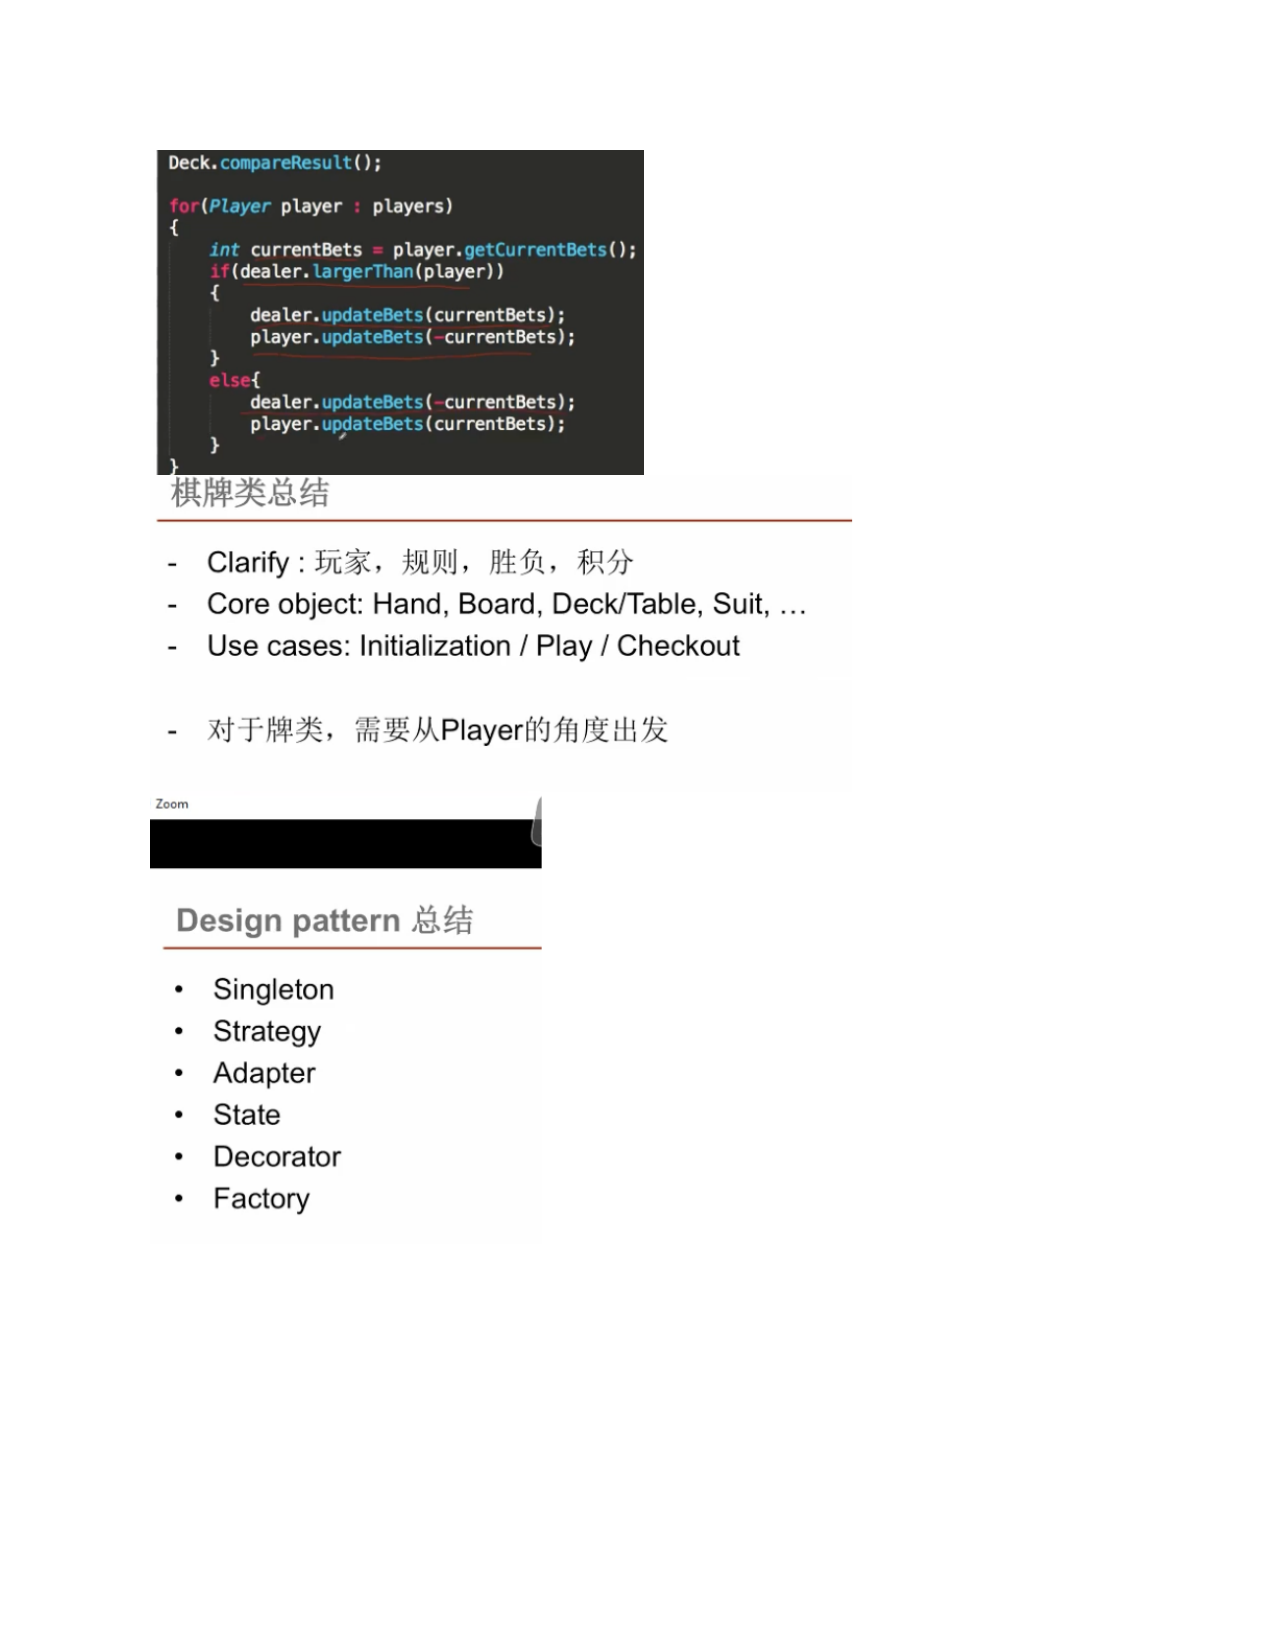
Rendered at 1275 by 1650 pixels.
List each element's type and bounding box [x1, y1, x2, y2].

picture [150, 150, 853, 1244]
